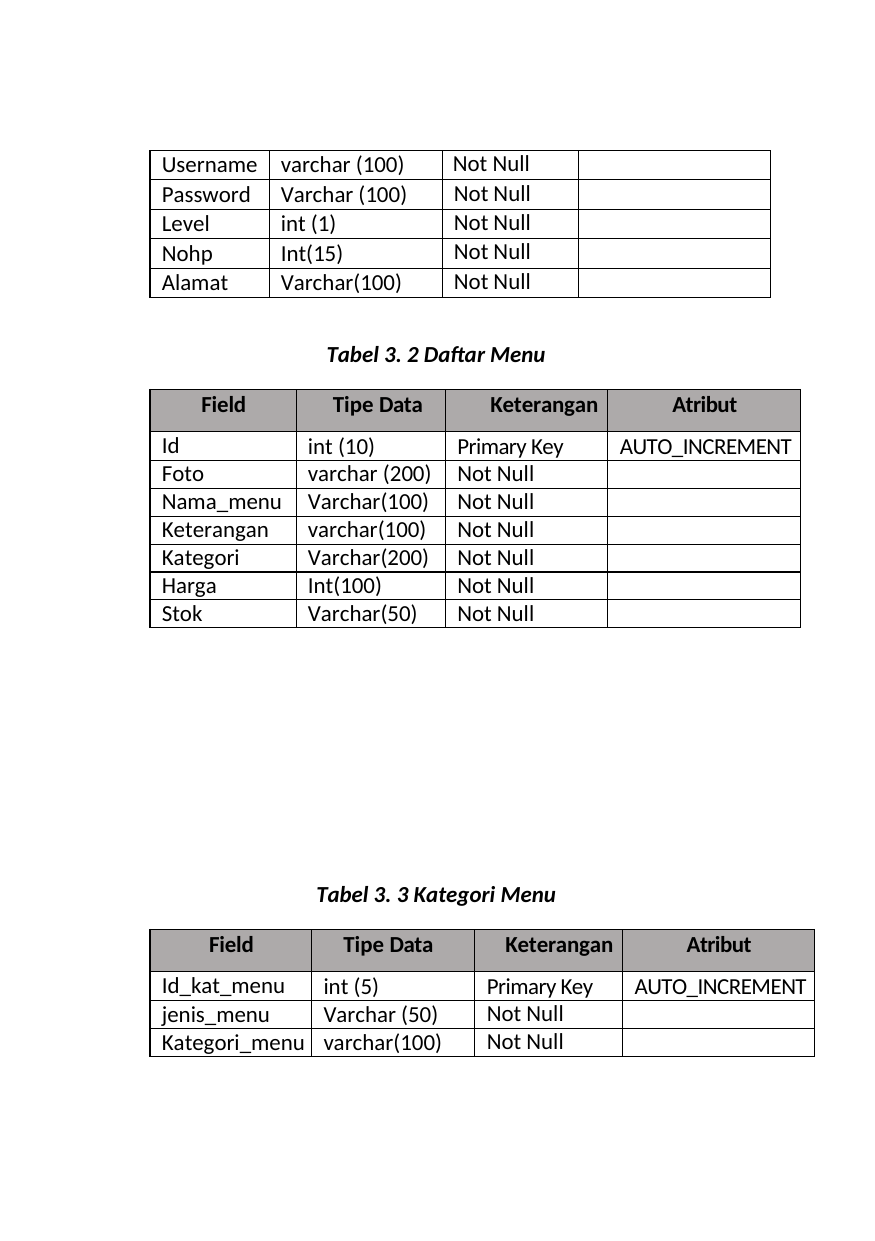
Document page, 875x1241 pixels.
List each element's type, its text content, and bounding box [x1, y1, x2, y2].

table_header Field [151, 930, 311, 971]
table_cell Stok [151, 600, 296, 627]
table_cell [623, 1029, 814, 1056]
table_cell [579, 180, 770, 209]
table_header Atribut [623, 930, 814, 971]
table_header Atribut [608, 390, 800, 431]
table_cell [579, 269, 770, 297]
table_cell Kategori [151, 545, 296, 571]
table_cell Int(100) [297, 573, 445, 599]
table_cell Primary Key [475, 972, 622, 1000]
table_cell int (10) [297, 432, 445, 460]
table_cell Kategori_menu [151, 1029, 311, 1056]
table_header Tipe Data [312, 930, 474, 971]
text Tabel 3. 2 Daftar Menu [150, 340, 724, 368]
table_cell Not Null [443, 151, 578, 179]
table_cell varchar(100) [312, 1029, 474, 1056]
table_cell [579, 239, 770, 267]
table_header Tipe Data [297, 390, 445, 431]
table_cell Not Null [443, 269, 578, 297]
table_cell Harga [151, 573, 296, 599]
table_cell Keterangan [151, 517, 296, 543]
table_cell Varchar(100) [297, 489, 445, 516]
table_cell Varchar (50) [312, 1001, 474, 1028]
table_cell Id [151, 432, 296, 460]
table_cell Level [151, 210, 269, 238]
table_cell Not Null [446, 545, 607, 571]
table_cell Nohp [151, 239, 269, 267]
table_cell Not Null [446, 517, 607, 543]
table_cell int (5) [312, 972, 474, 1000]
table_cell Foto [151, 461, 296, 488]
table_header Keterangan [446, 390, 607, 431]
table_cell Not Null [446, 461, 607, 488]
table_cell [608, 517, 800, 543]
table_cell Not Null [446, 573, 607, 599]
table_cell [608, 573, 800, 599]
table_cell [608, 461, 800, 488]
table_cell Not Null [443, 210, 578, 238]
table_cell [579, 151, 770, 179]
table_cell [608, 489, 800, 516]
table_cell [608, 545, 800, 571]
text Tabel 3. 3 Kategori Menu [150, 880, 724, 908]
table_header Field [151, 390, 296, 431]
table_cell Not Null [443, 180, 578, 209]
table_cell [608, 600, 800, 627]
table_cell Primary Key [446, 432, 607, 460]
table_cell AUTO_INCREMENT [623, 972, 814, 1000]
table_cell varchar (100) [270, 151, 442, 179]
table_cell Int(15) [270, 239, 442, 267]
table_cell Id_kat_menu [151, 972, 311, 1000]
table_header Keterangan [475, 930, 622, 971]
table_cell Not Null [475, 1001, 622, 1028]
table_cell Varchar(200) [297, 545, 445, 571]
table_cell Varchar(50) [297, 600, 445, 627]
table_cell [623, 1001, 814, 1028]
table_cell int (1) [270, 210, 442, 238]
table_cell [579, 210, 770, 238]
table_cell Not Null [446, 600, 607, 627]
table_cell Varchar (100) [270, 180, 442, 209]
table_cell varchar (200) [297, 461, 445, 488]
table_cell Nama_menu [151, 489, 296, 516]
table_cell Username [151, 151, 269, 179]
table_cell Not Null [475, 1029, 622, 1056]
table_cell Varchar(100) [270, 269, 442, 297]
table_cell Password [151, 180, 269, 209]
table_cell Not Null [443, 239, 578, 267]
table_cell jenis_menu [151, 1001, 311, 1028]
table_cell AUTO_INCREMENT [608, 432, 800, 460]
table_cell Alamat [151, 269, 269, 297]
table_cell Not Null [446, 489, 607, 516]
table_cell varchar(100) [297, 517, 445, 543]
